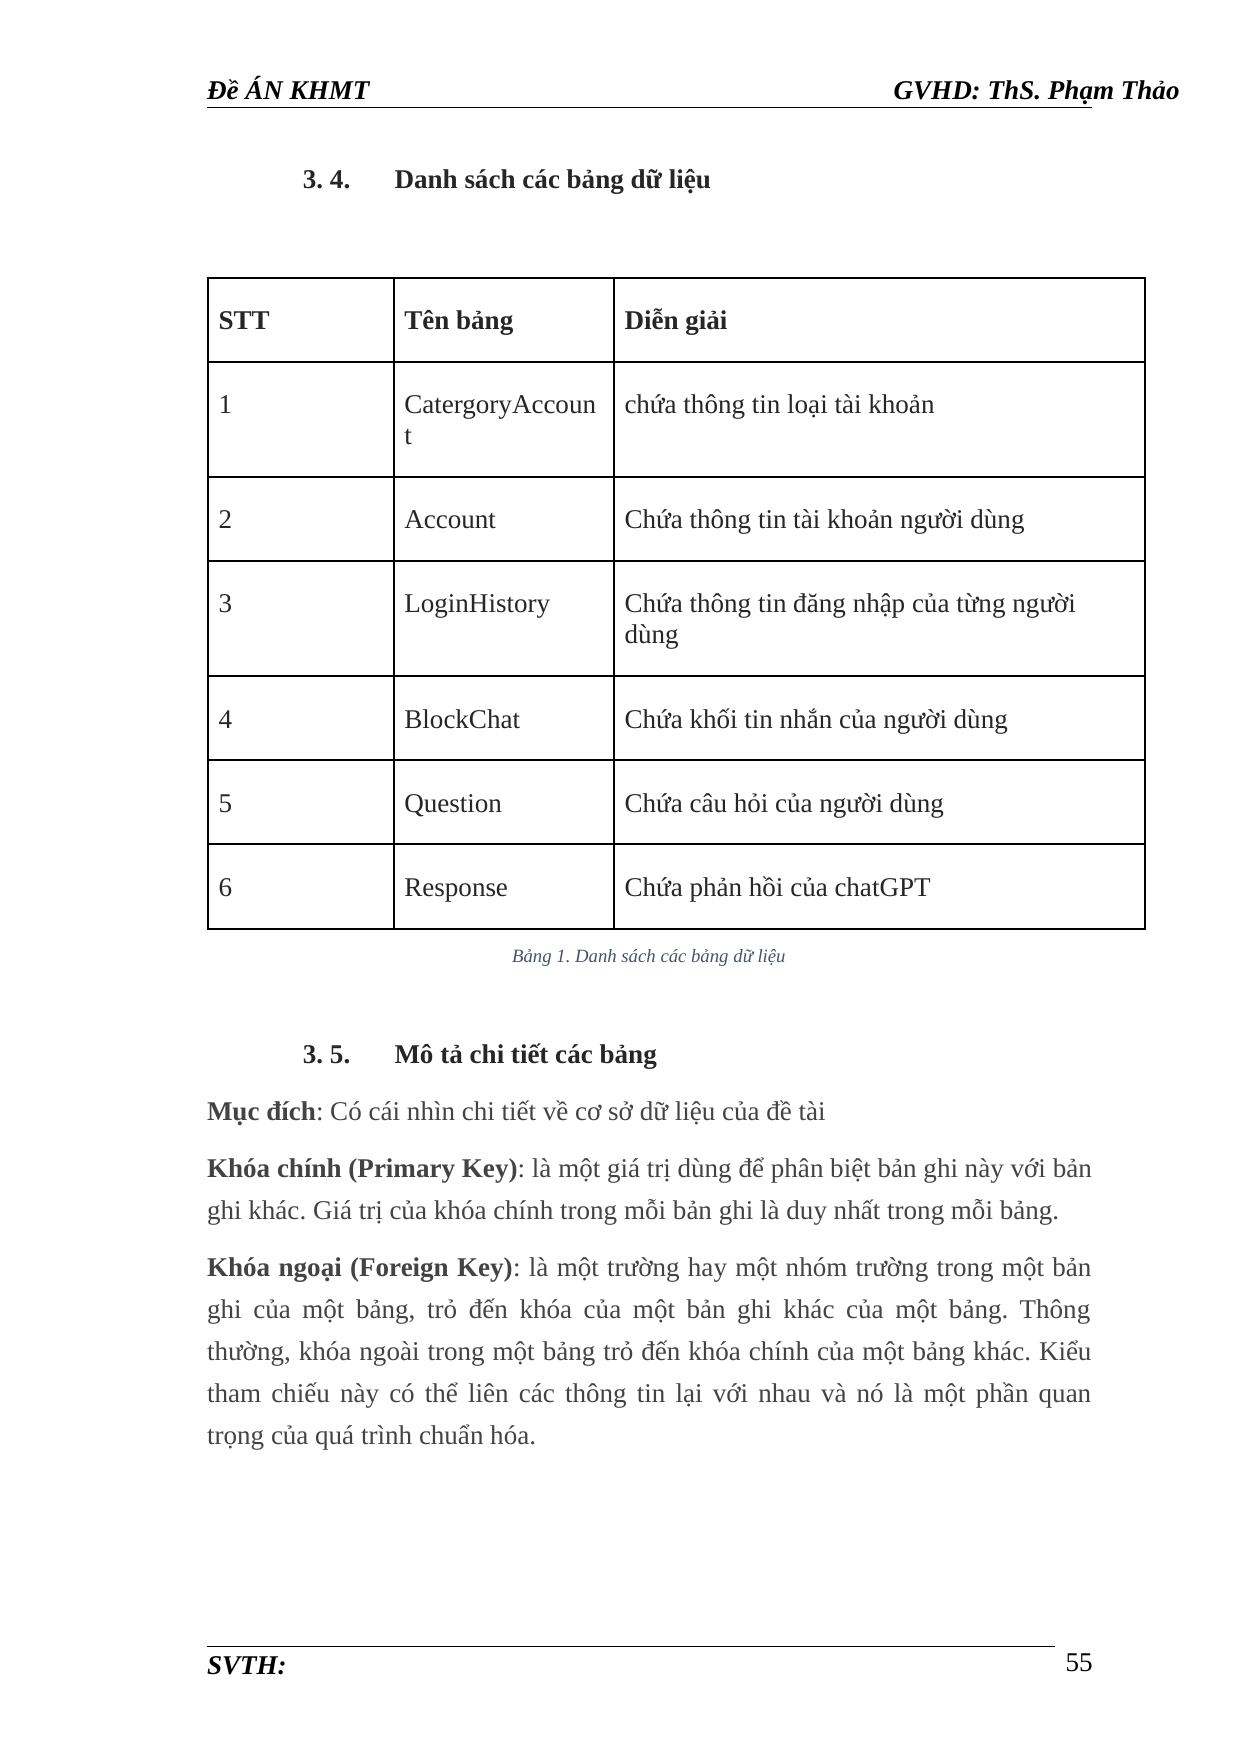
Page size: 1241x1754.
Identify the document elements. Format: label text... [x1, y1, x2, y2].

table_cell chứa thông tin loại tài khoản [615, 363, 1144, 476]
table_cell LoginHistory [395, 562, 613, 675]
text Mô tả chi tiết các bảng [357, 1038, 1092, 1069]
text Danh sách các bảng dữ liệu [357, 163, 1092, 194]
table_cell Chứa câu hỏi của người dùng [615, 761, 1144, 843]
table_cell Account [395, 478, 613, 560]
table_header STT [209, 279, 393, 361]
text Bảng 1. Danh sách các bảng dữ liệu [207, 944, 1092, 966]
table_cell 4 [209, 677, 393, 759]
table_cell 2 [209, 478, 393, 560]
table_cell 5 [209, 761, 393, 843]
table_cell 3 [209, 562, 393, 675]
text Mục đích: Có cái nhìn chi tiết về cơ sở dữ liệu của đề tài [207, 1095, 1092, 1126]
table_cell 1 [209, 363, 393, 476]
table_cell Response [395, 845, 613, 927]
table_header Diễn giải [615, 279, 1144, 361]
table_cell Question [395, 761, 613, 843]
table_cell 6 [209, 845, 393, 927]
table_cell BlockChat [395, 677, 613, 759]
table_cell Chứa phản hồi của chatGPT [615, 845, 1144, 927]
table_cell Chứa thông tin tài khoản người dùng [615, 478, 1144, 560]
table_cell Chứa khối tin nhắn của người dùng [615, 677, 1144, 759]
table_header Tên bảng [395, 279, 613, 361]
table_cell Chứa thông tin đăng nhập của từng người dùng [615, 562, 1144, 675]
text Khóa ngoại (Foreign Key): là một trường hay một nhóm trường trong một bản ghi của một bảng, trỏ đến khóa của một bản ghi khác của một bảng. Thông thường, khóa ngoài trong một bảng trỏ đến khóa chính của một bảng khác. Kiểu tham chiếu này có thể liên các thông tin lại với nhau và nó là một phần quan trọng của quá trình chuẩn hóa. [207, 1251, 1092, 1450]
text Khóa chính (Primary Key): là một giá trị dùng để phân biệt bản ghi này với bản ghi khác. Giá trị của khóa chính trong mỗi bản ghi là duy nhất trong mỗi bảng. [207, 1152, 1092, 1225]
table_cell CatergoryAccount [395, 363, 613, 476]
